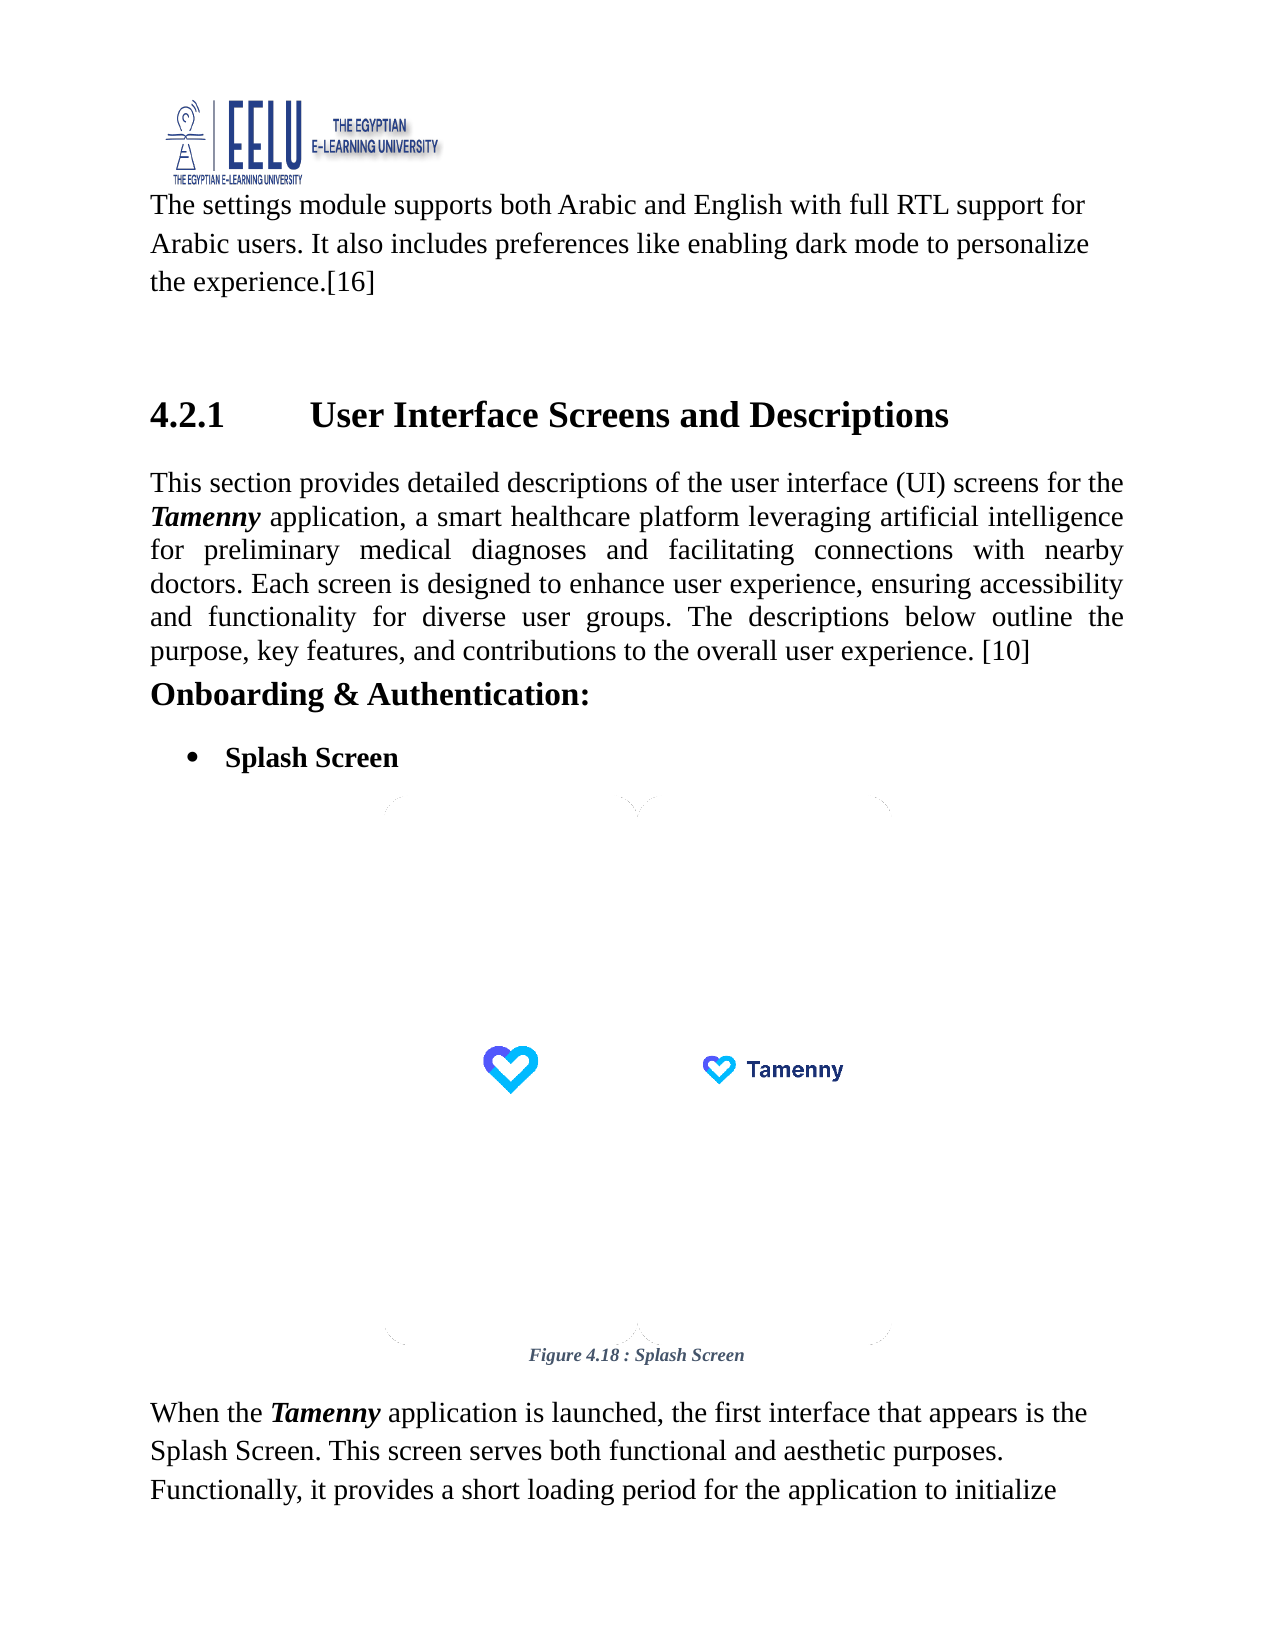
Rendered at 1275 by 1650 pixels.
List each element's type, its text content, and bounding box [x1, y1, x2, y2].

subtitle Splash Screen [187, 741, 1125, 774]
picture [150, 75, 444, 188]
text The settings module supports both Arabic and English with full RTL support for Arabic users. It also includes preferences like enabling dark mode to personalize the experience.[16] [150, 187, 1125, 298]
text This section provides detailed descriptions of the user interface (UI) screens for the Tamenny application, a smart healthcare platform leveraging artificial intelligence for preliminary medical diagnoses and facilitating connections with nearby doctors. Each screen is designed to enhance user experience, ensuring accessibility and functionality for diverse user groups. The descriptions below outline the purpose, key features, and contributions to the overall user experience. [10] [150, 465, 1125, 666]
picture [383, 795, 892, 1345]
subtitle Onboarding & Authentication: [150, 675, 1125, 713]
subtitle User Interface Screens and Descriptions [150, 392, 1125, 435]
text Figure 4.18 : Splash Screen [150, 1344, 1125, 1366]
